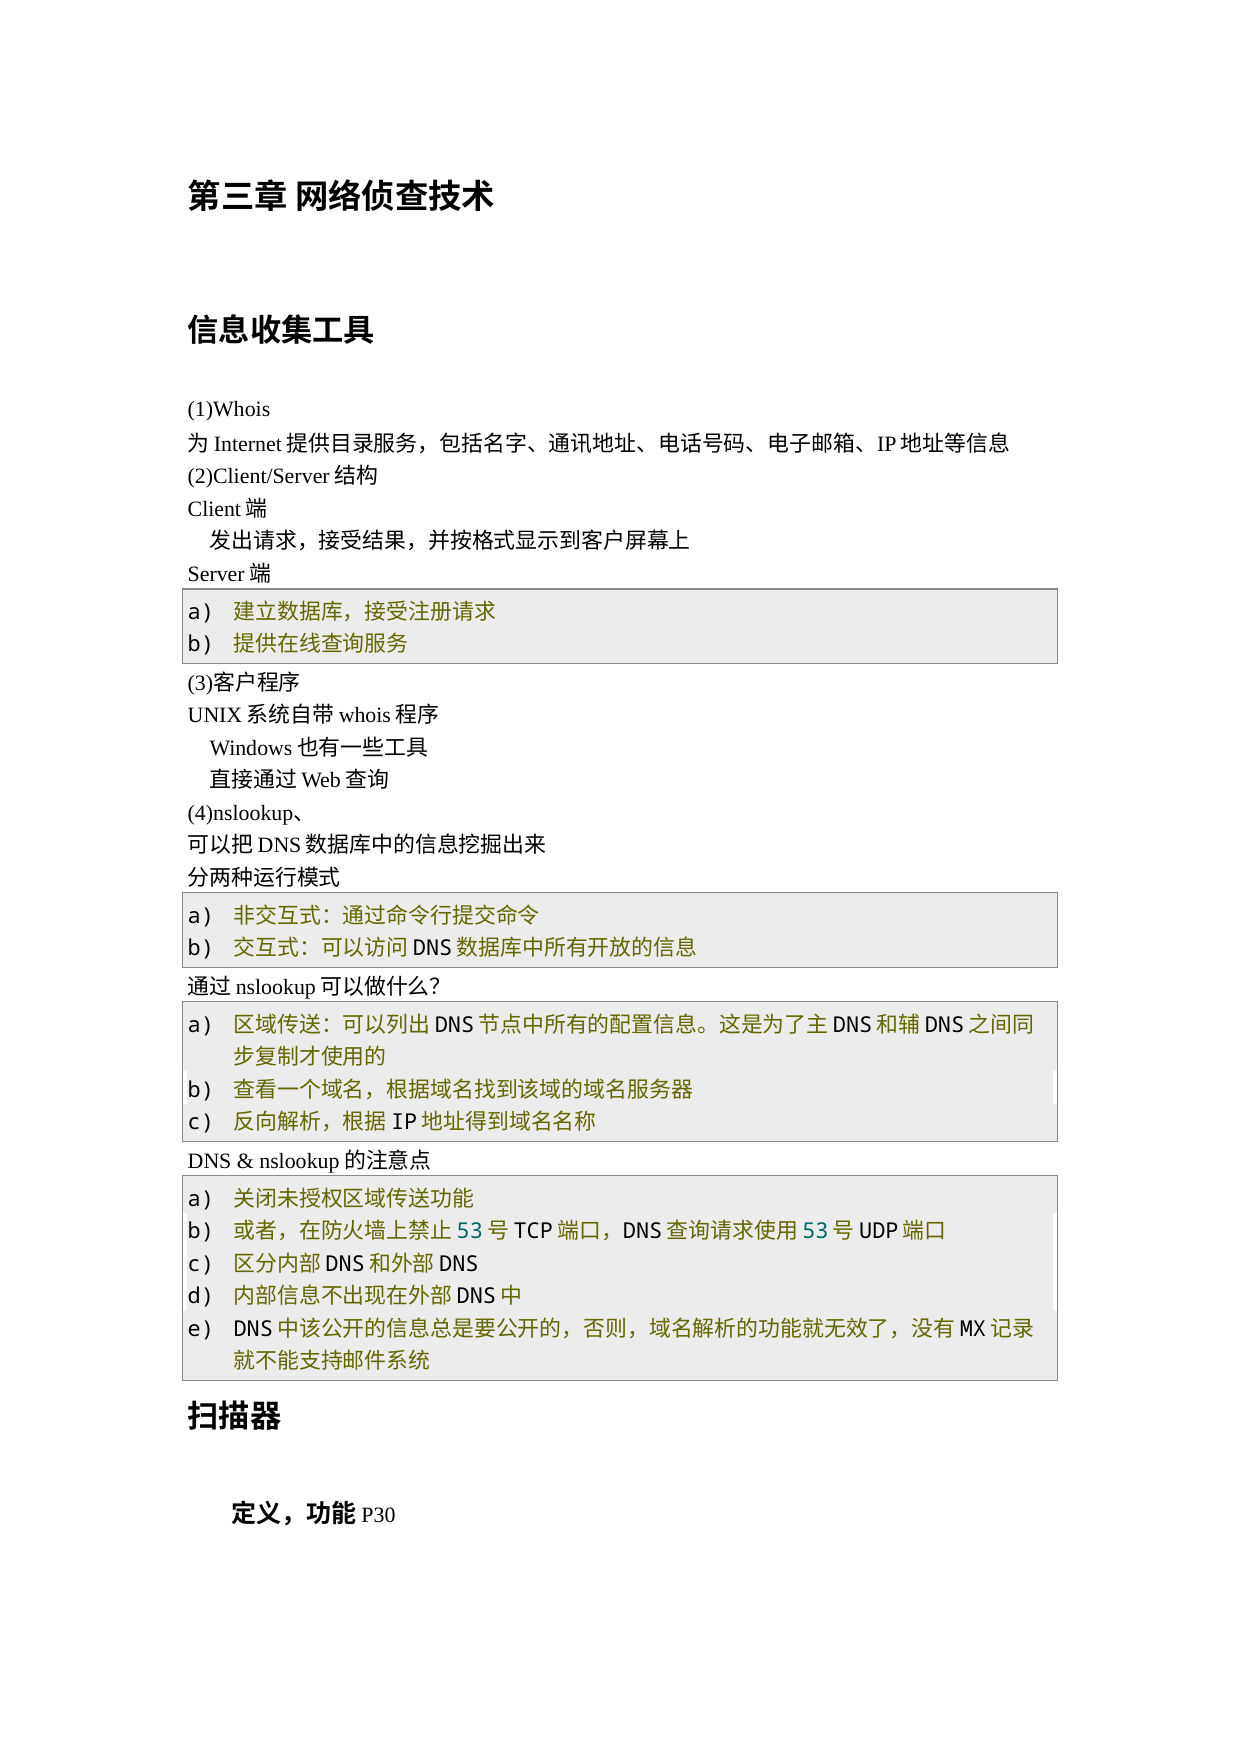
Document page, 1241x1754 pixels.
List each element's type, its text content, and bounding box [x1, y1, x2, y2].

text DNS & nslookup的注意点 [187, 1142, 1053, 1175]
list 交互式：可以访问DNS数据库中所有开放的信息 [183, 924, 1057, 967]
subtitle 扫描器 [187, 1381, 1053, 1446]
text Client端 [187, 490, 1053, 523]
text (3)客户程序 [187, 664, 1053, 697]
text (2)Client/Server结构 [187, 458, 1053, 490]
subtitle 信息收集工具 [187, 295, 1053, 360]
list 提供在线查询服务 [183, 620, 1057, 663]
text (4)nslookup、 [187, 794, 1053, 827]
list DNS中该公开的信息总是要公开的，否则，域名解析的功能就无效了，没有MX记录就不能支持邮件系统 [183, 1305, 1057, 1380]
text Server端 [187, 555, 1053, 588]
text 定义，功能P30 [231, 1479, 1053, 1544]
list 区域传送：可以列出DNS节点中所有的配置信息。这是为了主DNS和辅DNS之间同步复制才使用的 [183, 1002, 1057, 1071]
list 关闭未授权区域传送功能 [183, 1176, 1057, 1213]
list 区分内部DNS和外部DNS [187, 1245, 1053, 1278]
text Windows也有一些工具 [209, 729, 1053, 762]
list 查看一个域名，根据域名找到该域的域名服务器 [187, 1071, 1053, 1098]
list 或者，在防火墙上禁止53号TCP端口，DNS查询请求使用53号UDP端口 [187, 1213, 1053, 1245]
list 非交互式：通过命令行提交命令 [183, 893, 1057, 924]
text UNIX系统自带whois程序 [187, 697, 1053, 729]
text 发出请求，接受结果，并按格式显示到客户屏幕上 [209, 523, 1053, 555]
list 建立数据库，接受注册请求 [183, 590, 1057, 620]
list 内部信息不出现在外部DNS中 [187, 1278, 1053, 1305]
text (1)Whois [187, 393, 1053, 425]
text 直接通过Web查询 [209, 762, 1053, 794]
text 通过nslookup可以做什么？ [187, 968, 1053, 1001]
text 为Internet提供目录服务，包括名字、通讯地址、电话号码、电子邮箱、IP地址等信息 [187, 425, 1053, 458]
list 反向解析，根据IP地址得到域名名称 [183, 1098, 1057, 1141]
text 分两种运行模式 [187, 859, 1053, 892]
text 可以把DNS数据库中的信息挖掘出来 [187, 827, 1053, 859]
subtitle 第三章 网络侦查技术 [187, 162, 1053, 227]
